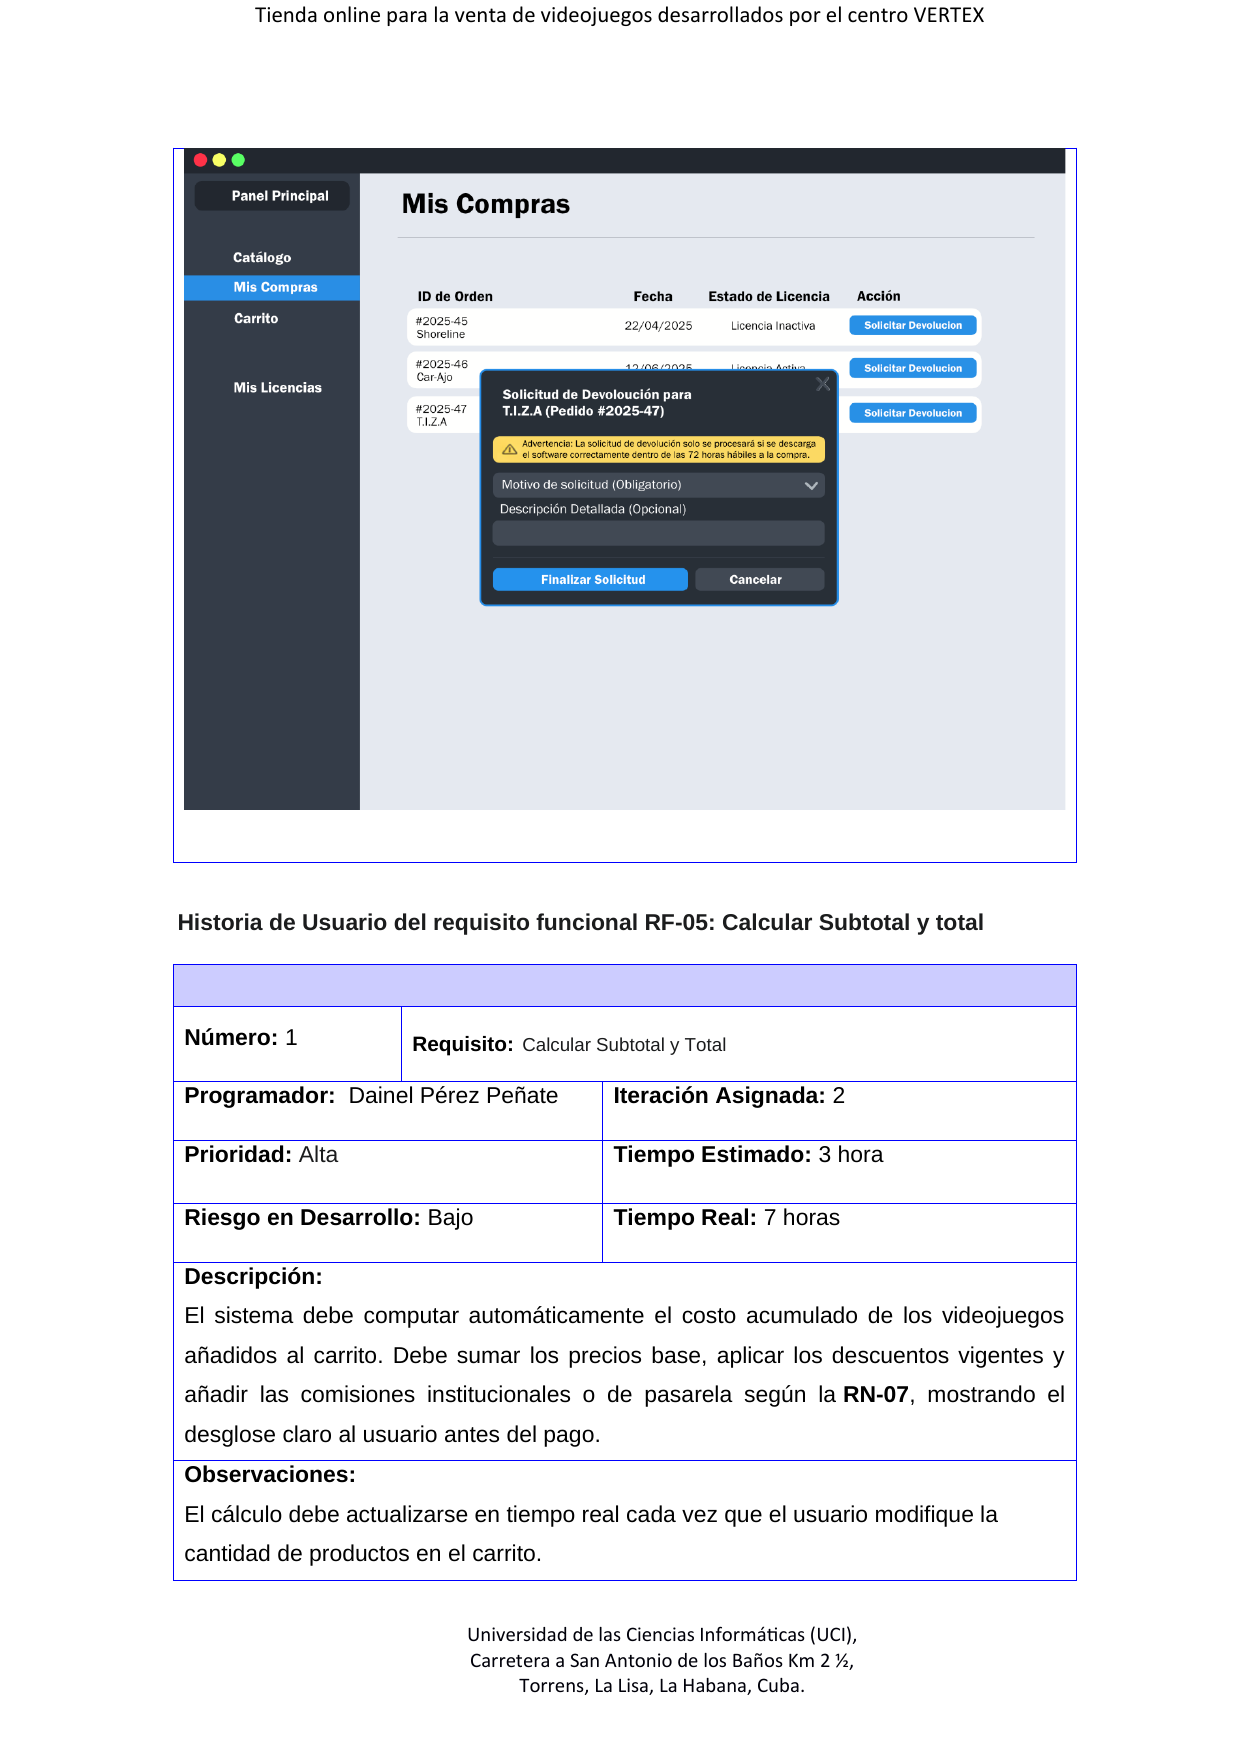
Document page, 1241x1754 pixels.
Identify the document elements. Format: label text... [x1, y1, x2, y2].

table_cell Tiempo Estimado: 3 hora [603, 1141, 1076, 1203]
table_cell Descripción: El sistema debe computar automáticamente el costo acumulado de los videojuegos añadidos al carrito. Debe sumar los precios base, aplicar los descuentos vigentes y añadir las comisiones institucionales o de pasarela según la RN-07, mostrando el desglose claro al usuario antes del pago. [174, 1263, 1076, 1460]
picture [184, 148, 1066, 810]
table_cell Tiempo Real: 7 horas [603, 1204, 1076, 1262]
table_cell Número: 1 [174, 1007, 401, 1081]
table_cell Riesgo en Desarrollo: Bajo [174, 1204, 602, 1262]
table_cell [174, 149, 1076, 862]
table_cell Programador: Dainel Pérez Peñate [174, 1082, 602, 1140]
text Historia de Usuario del requisito funcional RF-05: Calcular Subtotal y total [177, 909, 1063, 935]
table_cell Prioridad: Alta [174, 1141, 602, 1203]
table_cell Requisito: Calcular Subtotal y Total [402, 1007, 1076, 1081]
table_cell Observaciones: El cálculo debe actualizarse en tiempo real cada vez que el usuario modifique la cantidad de productos en el carrito. [174, 1461, 1076, 1580]
table_header [174, 965, 1076, 1006]
table_cell Iteración Asignada: 2 [603, 1082, 1076, 1140]
